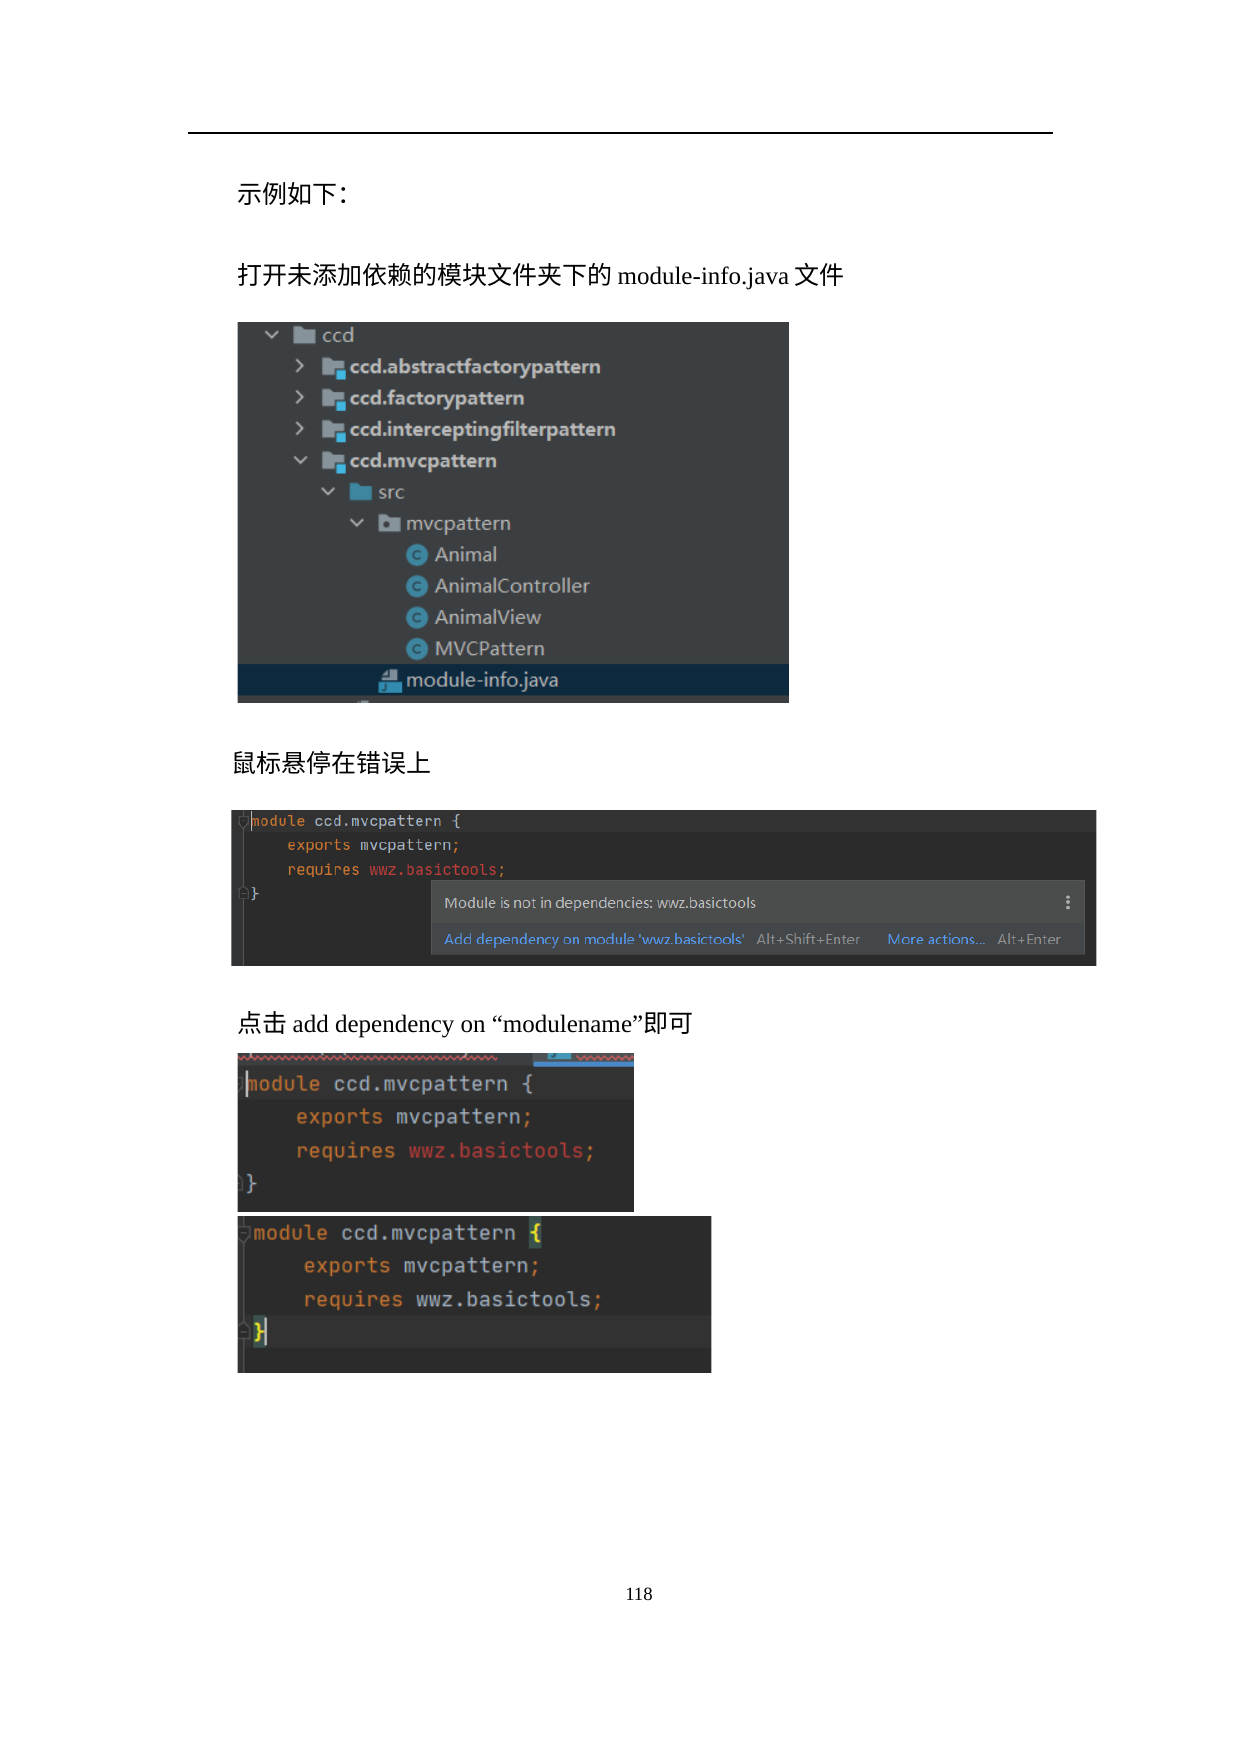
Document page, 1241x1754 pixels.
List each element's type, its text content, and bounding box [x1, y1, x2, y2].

picture [237, 1216, 712, 1373]
picture [231, 810, 1097, 966]
text 点击add dependency on “modulename”即可 [187, 989, 1053, 1054]
text 打开未添加依赖的模块文件夹下的module-info.java文件 [187, 241, 1053, 306]
text 鼠标悬停在错误上 [187, 729, 1053, 794]
text 示例如下： [187, 160, 1053, 225]
picture [237, 322, 789, 703]
picture [237, 1053, 634, 1212]
